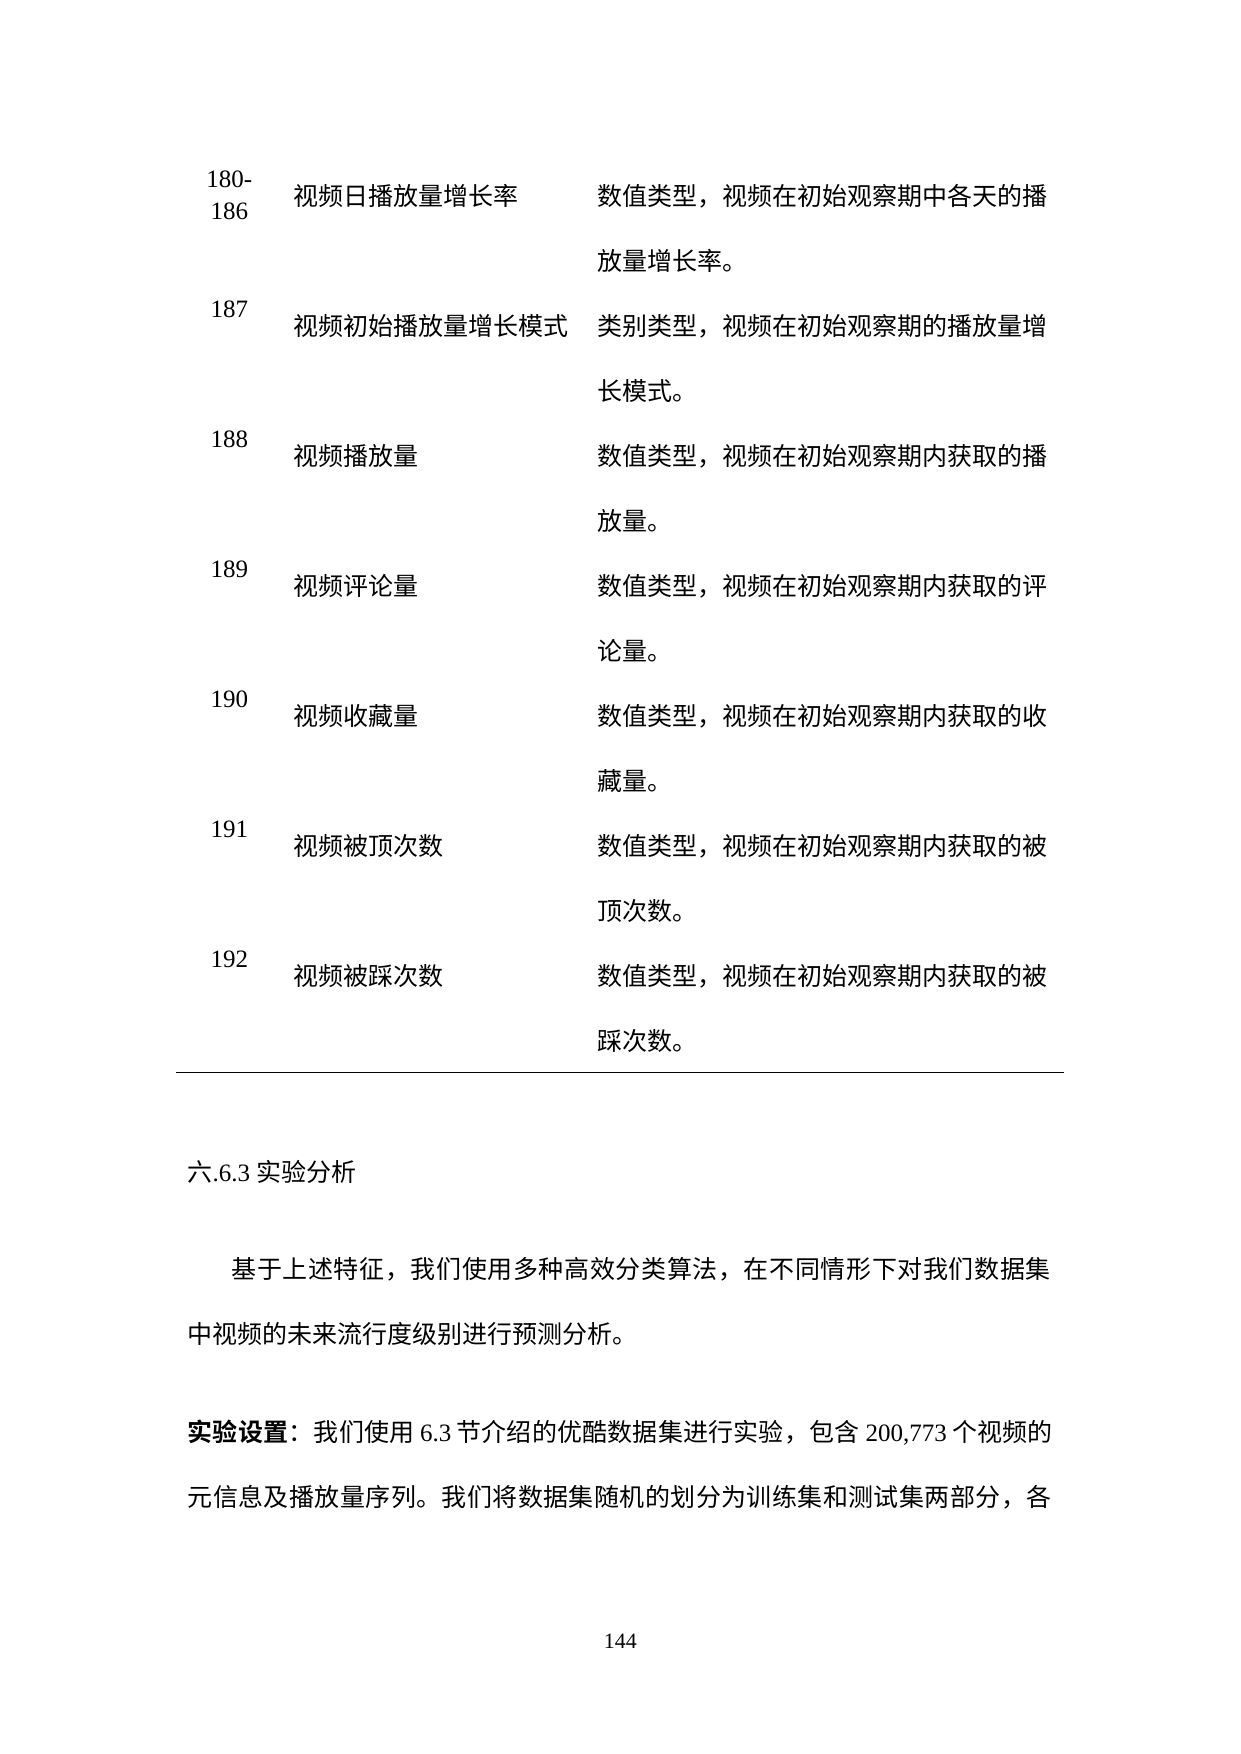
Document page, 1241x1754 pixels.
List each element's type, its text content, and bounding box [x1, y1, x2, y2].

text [187, 1398, 1053, 1528]
table_cell 视频评论量 [282, 552, 586, 682]
table_cell 数值类型，视频在初始观察期中各天的播放量增长率。 [586, 162, 1064, 292]
text 基于上述特征，我们使用多种高效分类算法，在不同情形下对我们数据集中视频的未来流行度级别进行预测分析。 [187, 1236, 1053, 1366]
table_cell 数值类型，视频在初始观察期内获取的评论量。 [586, 552, 1064, 682]
table_cell 190 [176, 682, 282, 812]
text 实验分析 [187, 1138, 1053, 1203]
table_cell 视频被顶次数 [282, 812, 586, 942]
table_cell 视频被踩次数 [282, 942, 586, 1072]
table_cell 188 [176, 422, 282, 552]
table_cell 视频日播放量增长率 [282, 162, 586, 292]
table_cell 187 [176, 292, 282, 422]
table_cell 189 [176, 552, 282, 682]
table_cell 192 [176, 942, 282, 1072]
table_cell 类别类型，视频在初始观察期的播放量增长模式。 [586, 292, 1064, 422]
table_cell 数值类型，视频在初始观察期内获取的被顶次数。 [586, 812, 1064, 942]
table_cell 视频收藏量 [282, 682, 586, 812]
table_cell 180-186 [176, 162, 282, 292]
table_cell 191 [176, 812, 282, 942]
table_cell 视频初始播放量增长模式 [282, 292, 586, 422]
table_cell 视频播放量 [282, 422, 586, 552]
table_cell 数值类型，视频在初始观察期内获取的收藏量。 [586, 682, 1064, 812]
table_cell 数值类型，视频在初始观察期内获取的被踩次数。 [586, 942, 1064, 1072]
table_cell 数值类型，视频在初始观察期内获取的播放量。 [586, 422, 1064, 552]
